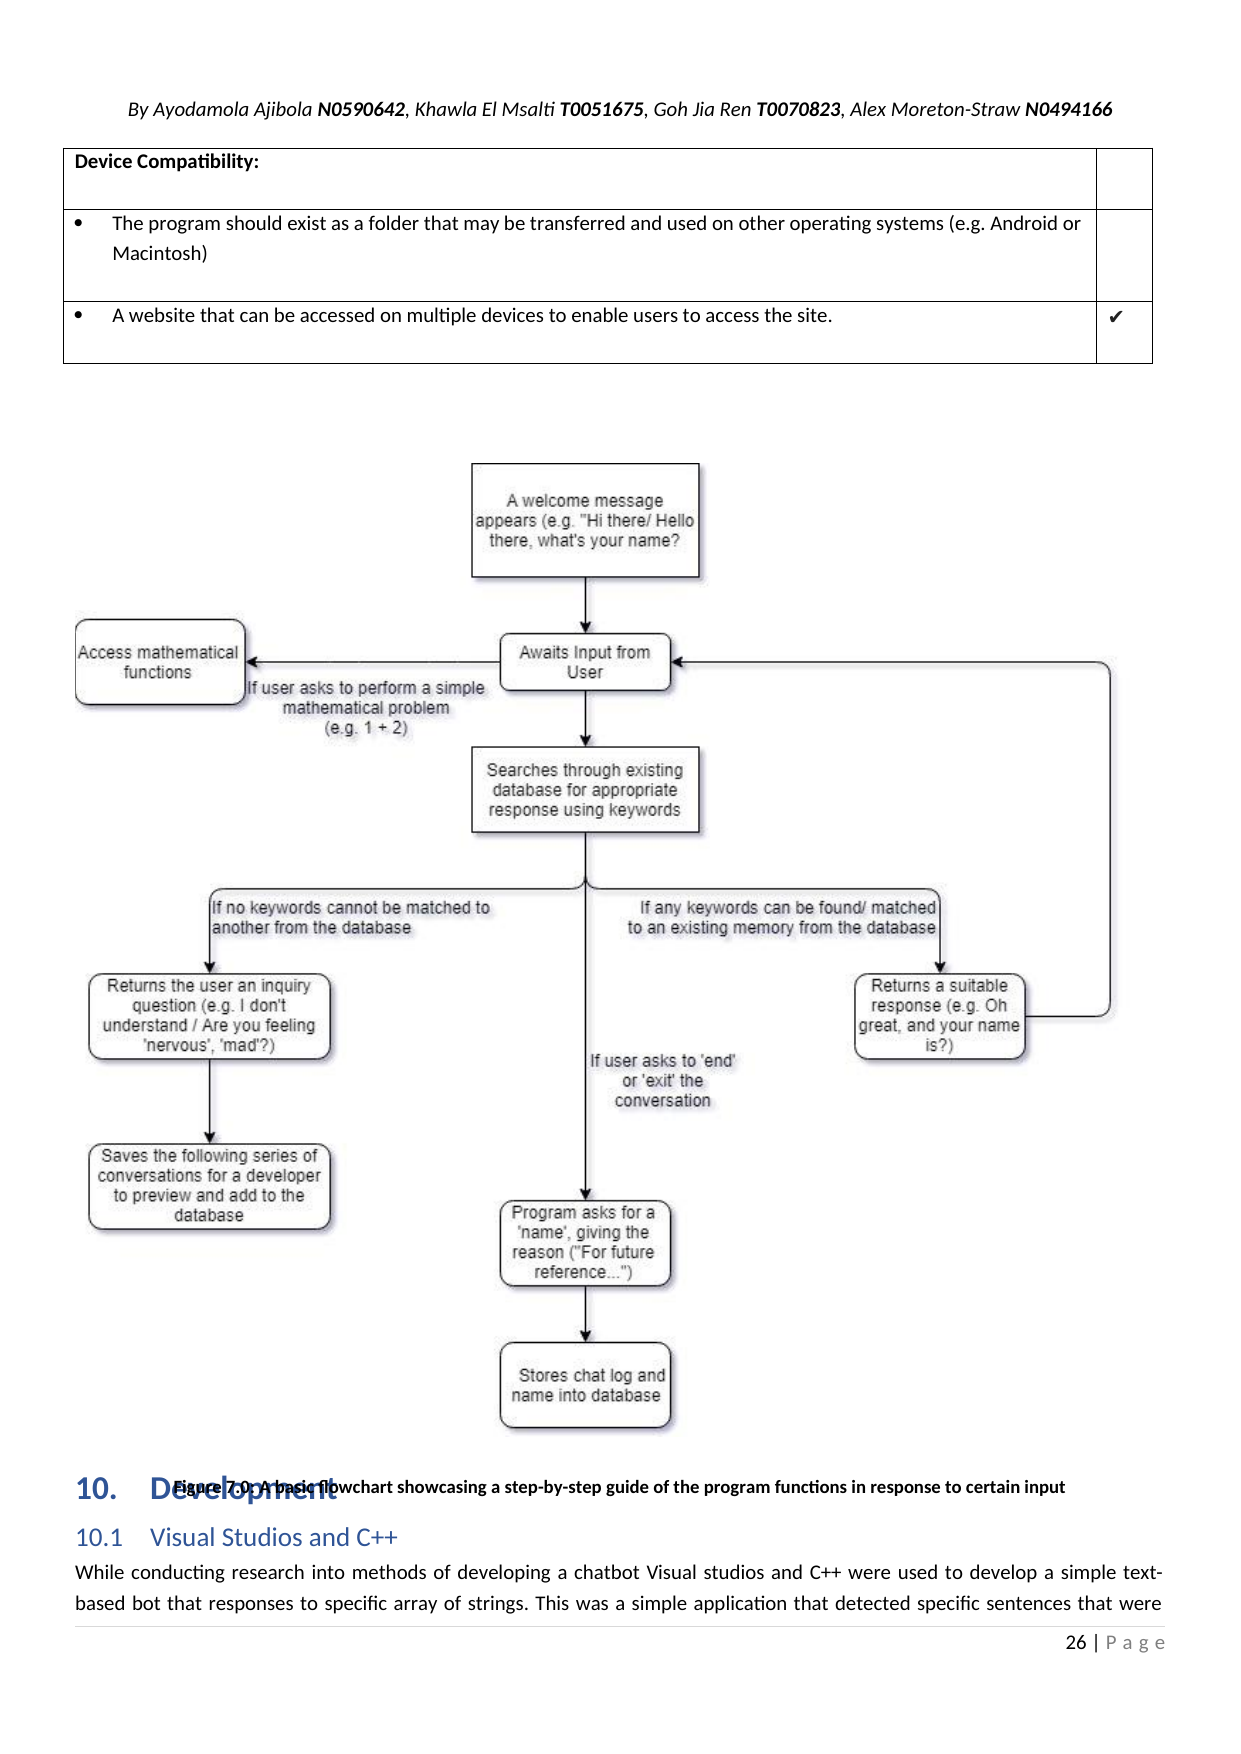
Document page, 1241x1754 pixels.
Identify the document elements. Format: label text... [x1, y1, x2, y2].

table_cell [1097, 210, 1152, 301]
table_header [1097, 149, 1152, 209]
table_cell A website that can be accessed on multiple devices to enable users to access the site. [64, 302, 1096, 363]
subtitle 10. Development [75, 1467, 1165, 1508]
table_header Device Compatibility: [64, 149, 1096, 209]
picture [75, 463, 1131, 1437]
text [75, 1559, 1165, 1615]
table_cell ✔ [1097, 302, 1152, 363]
subtitle 10.1 Visual Studios and C++ [75, 1520, 1165, 1553]
table_cell The program should exist as a folder that may be transferred and used on other operating systems (e.g. Android or Macintosh) [64, 210, 1096, 301]
